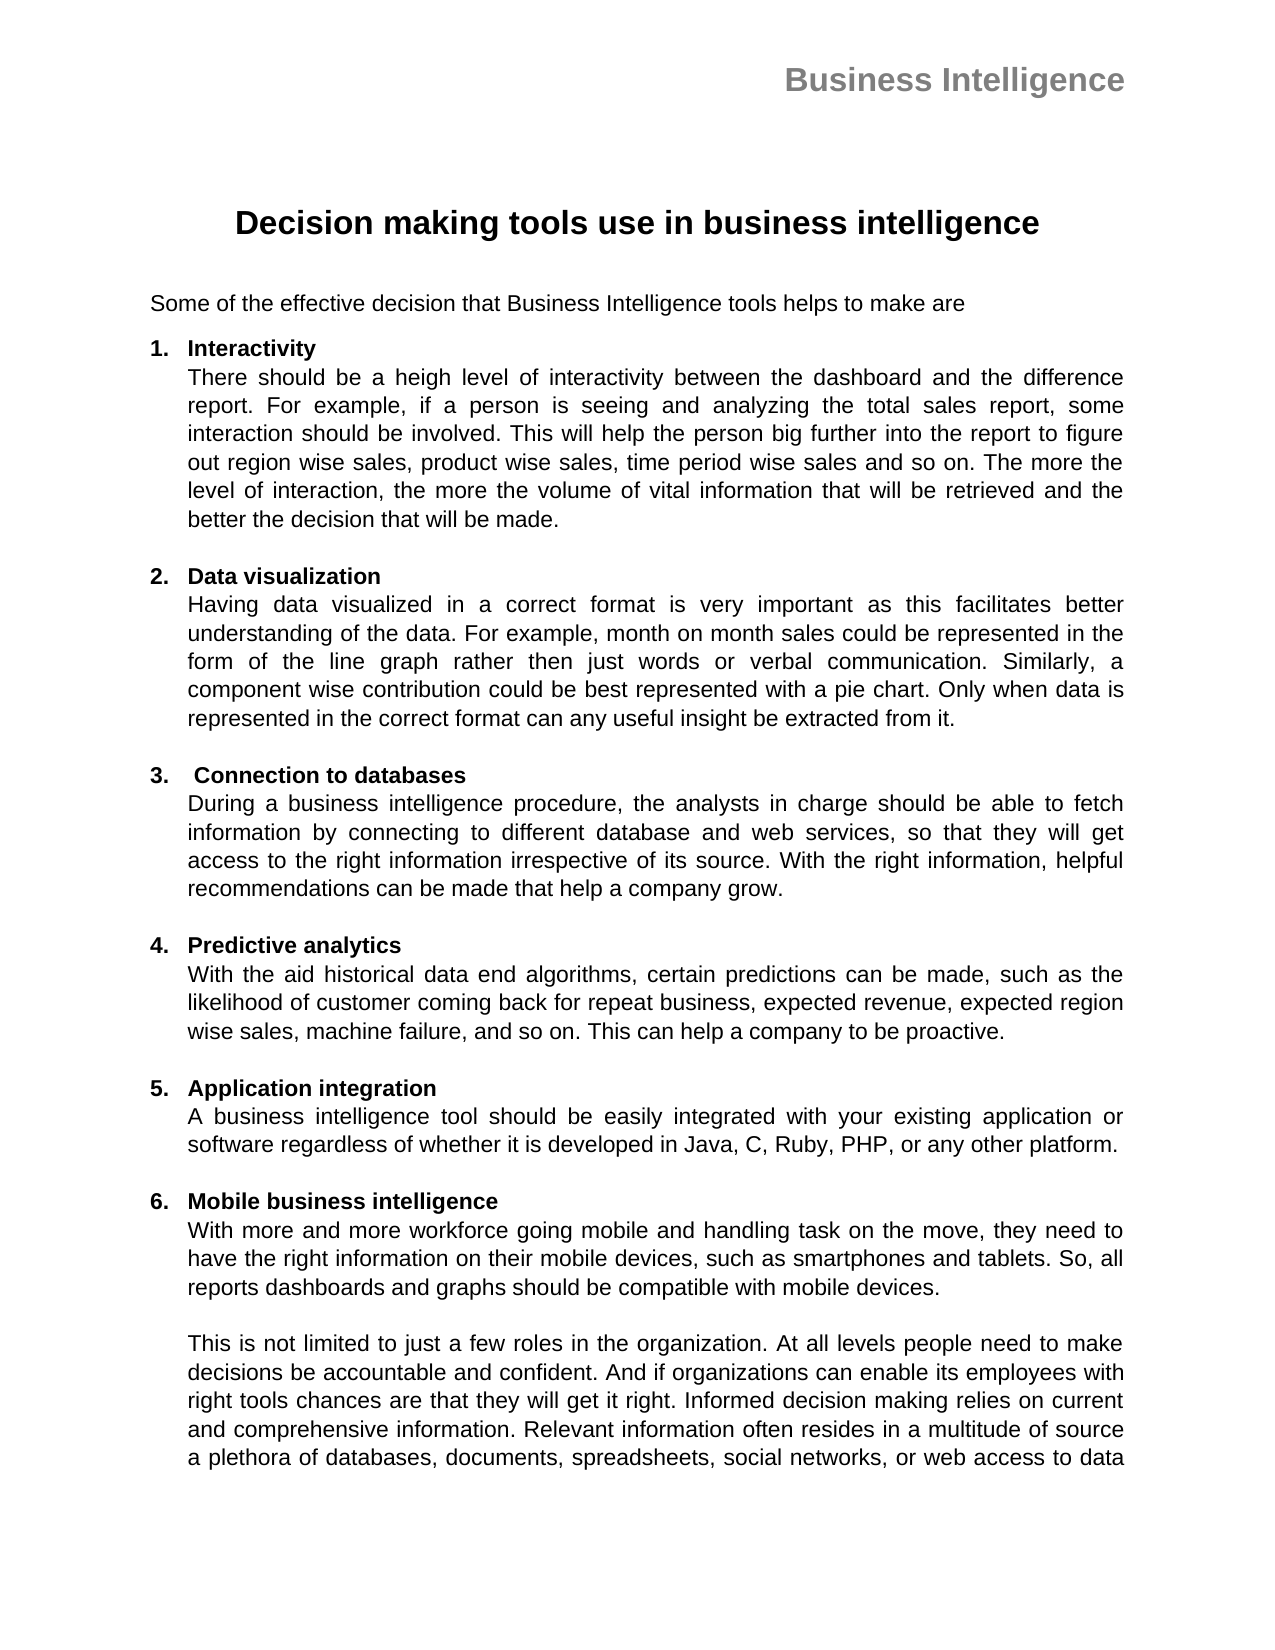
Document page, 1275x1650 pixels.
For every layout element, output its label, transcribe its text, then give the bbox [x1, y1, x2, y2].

list Mobile business intelligence [150, 1188, 1125, 1214]
list Predictive analytics [150, 932, 1125, 959]
subtitle Decision making tools use in business intelligence [150, 203, 1125, 242]
list Data visualization [150, 563, 1125, 589]
list With the aid historical data end algorithms, certain predictions can be made, such as the likelihood of customer coming back for repeat business, expected revenue, expected region wise sales, machine failure, and so on. This can help a company to be proactive. [187, 961, 1125, 1044]
list Interactivity [150, 335, 1125, 361]
list Having data visualized in a correct format is very important as this facilitates better understanding of the data. For example, month on month sales could be represented in the form of the line graph rather then just words or verbal communication. Similarly, a component wise contribution could be best represented with a pie chart. Only when data is represented in the correct format can any useful insight be extracted from it. [187, 591, 1125, 731]
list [187, 1330, 1125, 1471]
list There should be a heigh level of interactivity between the dashboard and the difference report. For example, if a person is seeing and analyzing the total sales report, some interaction should be involved. This will help the person big further into the report to figure out region wise sales, product wise sales, time period wise sales and so on. The more the level of interaction, the more the volume of vital information that will be retrieved and the better the decision that will be made. [187, 363, 1125, 532]
list During a business intelligence procedure, the analysts in charge should be able to fetch information by connecting to different database and web services, so that they will get access to the right information irrespective of its source. With the right information, helpful recommendations can be made that help a company grow. [187, 790, 1125, 902]
list Application integration [150, 1074, 1125, 1101]
list A business intelligence tool should be easily integrated with your existing application or software regardless of whether it is developed in Java, C, Ruby, PHP, or any other platform. [187, 1103, 1125, 1158]
text Some of the effective decision that Business Intelligence tools helps to make are [150, 290, 1125, 316]
list With more and more workforce going mobile and handling task on the move, they need to have the right information on their mobile devices, such as smartphones and tablets. So, all reports dashboards and graphs should be compatible with mobile devices. [187, 1217, 1125, 1300]
list Connection to databases [150, 762, 1125, 788]
